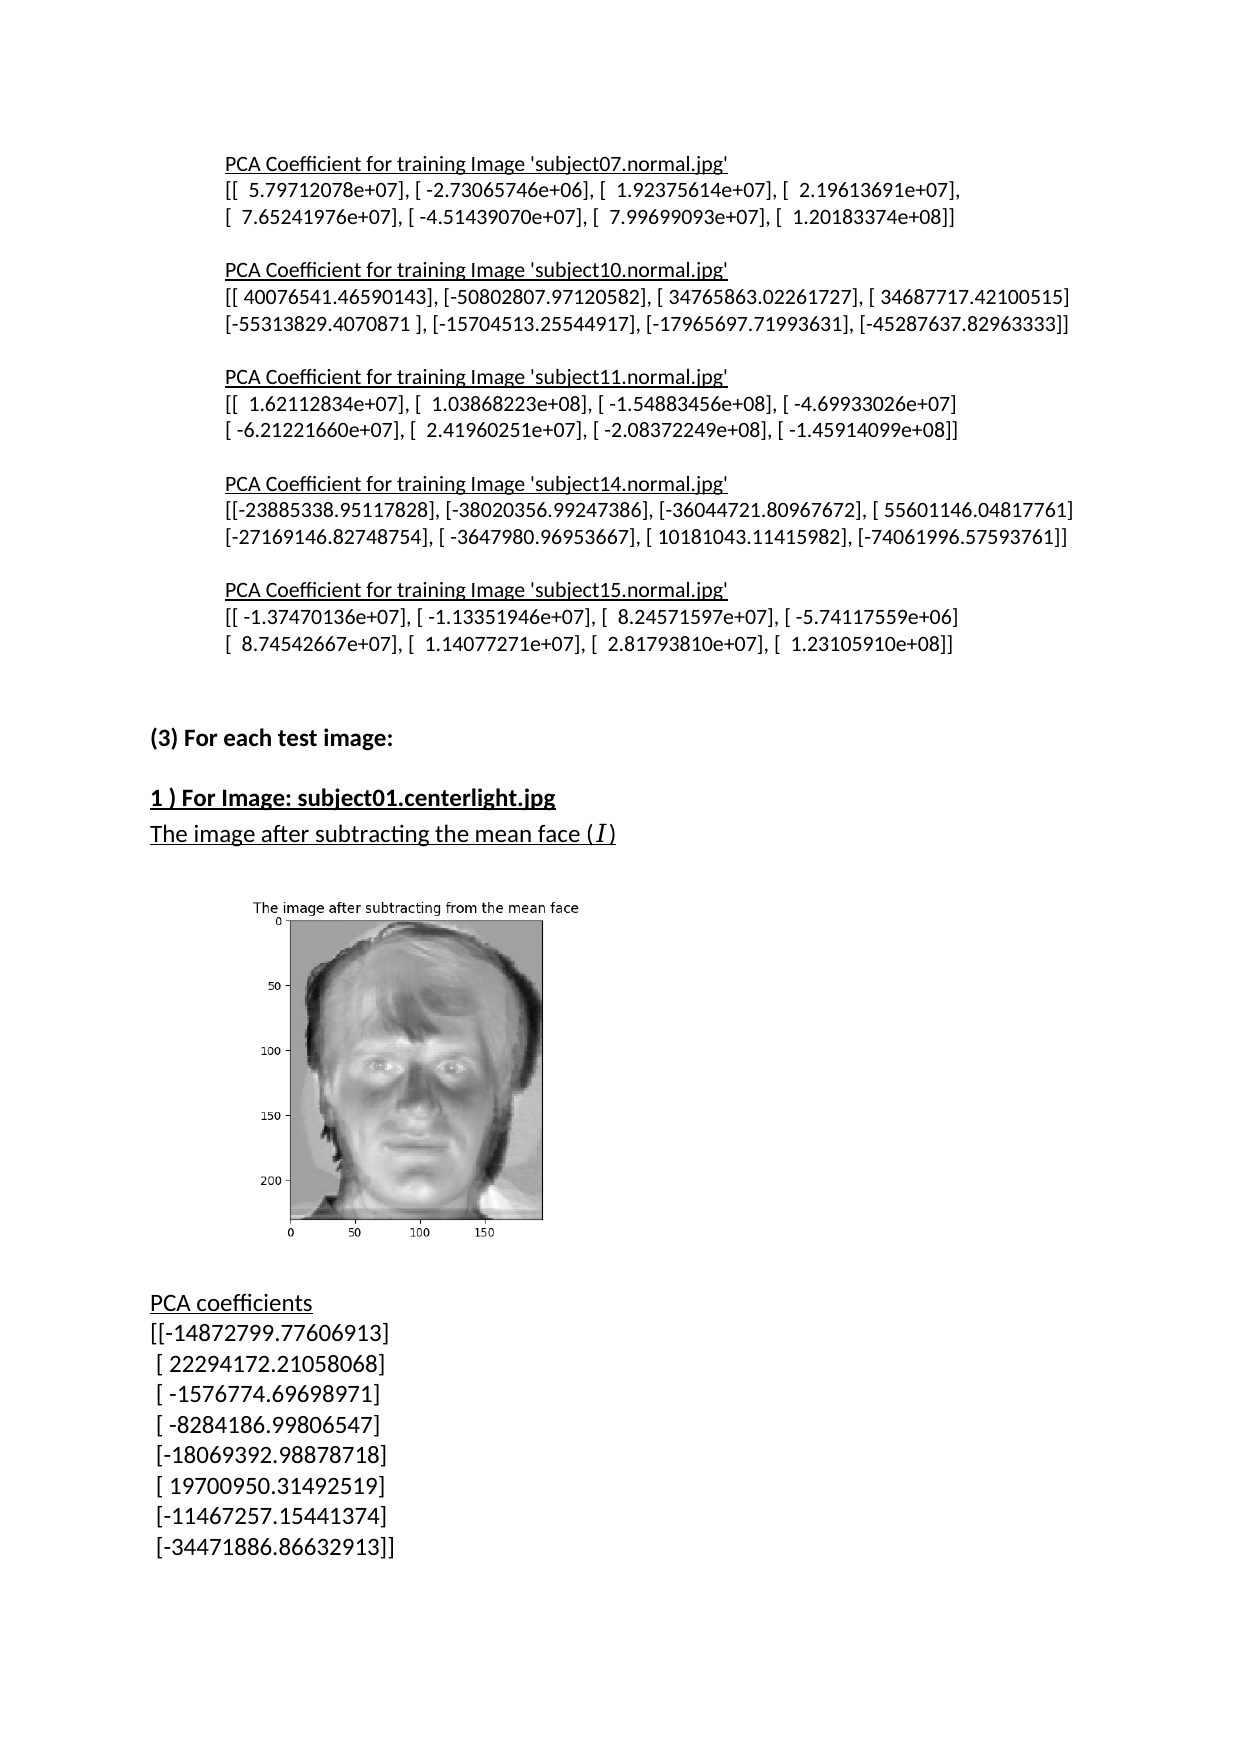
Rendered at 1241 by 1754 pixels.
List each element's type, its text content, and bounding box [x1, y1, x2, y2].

text [-11467257.15441374] [150, 1500, 1090, 1531]
text PCA coefficients [150, 1287, 1090, 1317]
list [[-23885338.95117828], [-38020356.99247386], [-36044721.80967672], [ 55601146.04817761] [225, 497, 1090, 523]
list [[ -1.37470136e+07], [ -1.13351946e+07], [ 8.24571597e+07], [ -5.74117559e+06] [225, 603, 1090, 630]
text [-18069392.98878718] [150, 1439, 1090, 1470]
text [ 19700950.31492519] [150, 1470, 1090, 1500]
list PCA Coefficient for training Image 'subject11.normal.jpg' [225, 363, 1090, 390]
text [-34471886.86632913]] [150, 1531, 1090, 1561]
text [[-14872799.77606913] [150, 1317, 1090, 1348]
list PCA Coefficient for training Image 'subject07.normal.jpg' [225, 150, 1090, 177]
text [ -1576774.69698971] [150, 1378, 1090, 1409]
list [[ 1.62112834e+07], [ 1.03868223e+08], [ -1.54883456e+08], [ -4.69933026e+07] [225, 390, 1090, 417]
list [[ 5.79712078e+07], [ -2.73065746e+06], [ 1.92375614e+07], [ 2.19613691e+07], [225, 177, 1090, 203]
picture [150, 873, 668, 1262]
list [ -6.21221660e+07], [ 2.41960251e+07], [ -2.08372249e+08], [ -1.45914099e+08]] [225, 417, 1090, 443]
list PCA Coefficient for training Image 'subject15.normal.jpg' [225, 577, 1090, 603]
list PCA Coefficient for training Image 'subject10.normal.jpg' [225, 257, 1090, 283]
list [ 8.74542667e+07], [ 1.14077271e+07], [ 2.81793810e+07], [ 1.23105910e+08]] [225, 630, 1090, 657]
text [ -8284186.99806547] [150, 1409, 1090, 1439]
list [-55313829.4070871 ], [-15704513.25544917], [-17965697.71993631], [-45287637.82963333]] [225, 310, 1090, 337]
list [ 7.65241976e+07], [ -4.51439070e+07], [ 7.99699093e+07], [ 1.20183374e+08]] [225, 203, 1090, 230]
text [ 22294172.21058068] [150, 1348, 1090, 1378]
list [-27169146.82748754], [ -3647980.96953667], [ 10181043.11415982], [-74061996.57593761]] [225, 523, 1090, 550]
list PCA Coefficient for training Image 'subject14.normal.jpg' [225, 470, 1090, 497]
text (3) For each test image: [150, 717, 1090, 752]
list [[ 40076541.46590143], [-50802807.97120582], [ 34765863.02261727], [ 34687717.42100515] [225, 283, 1090, 310]
text 1 ) For Image: subject01.centerlight.jpg The image after subtracting the mean face (𝐼) [150, 777, 1090, 848]
